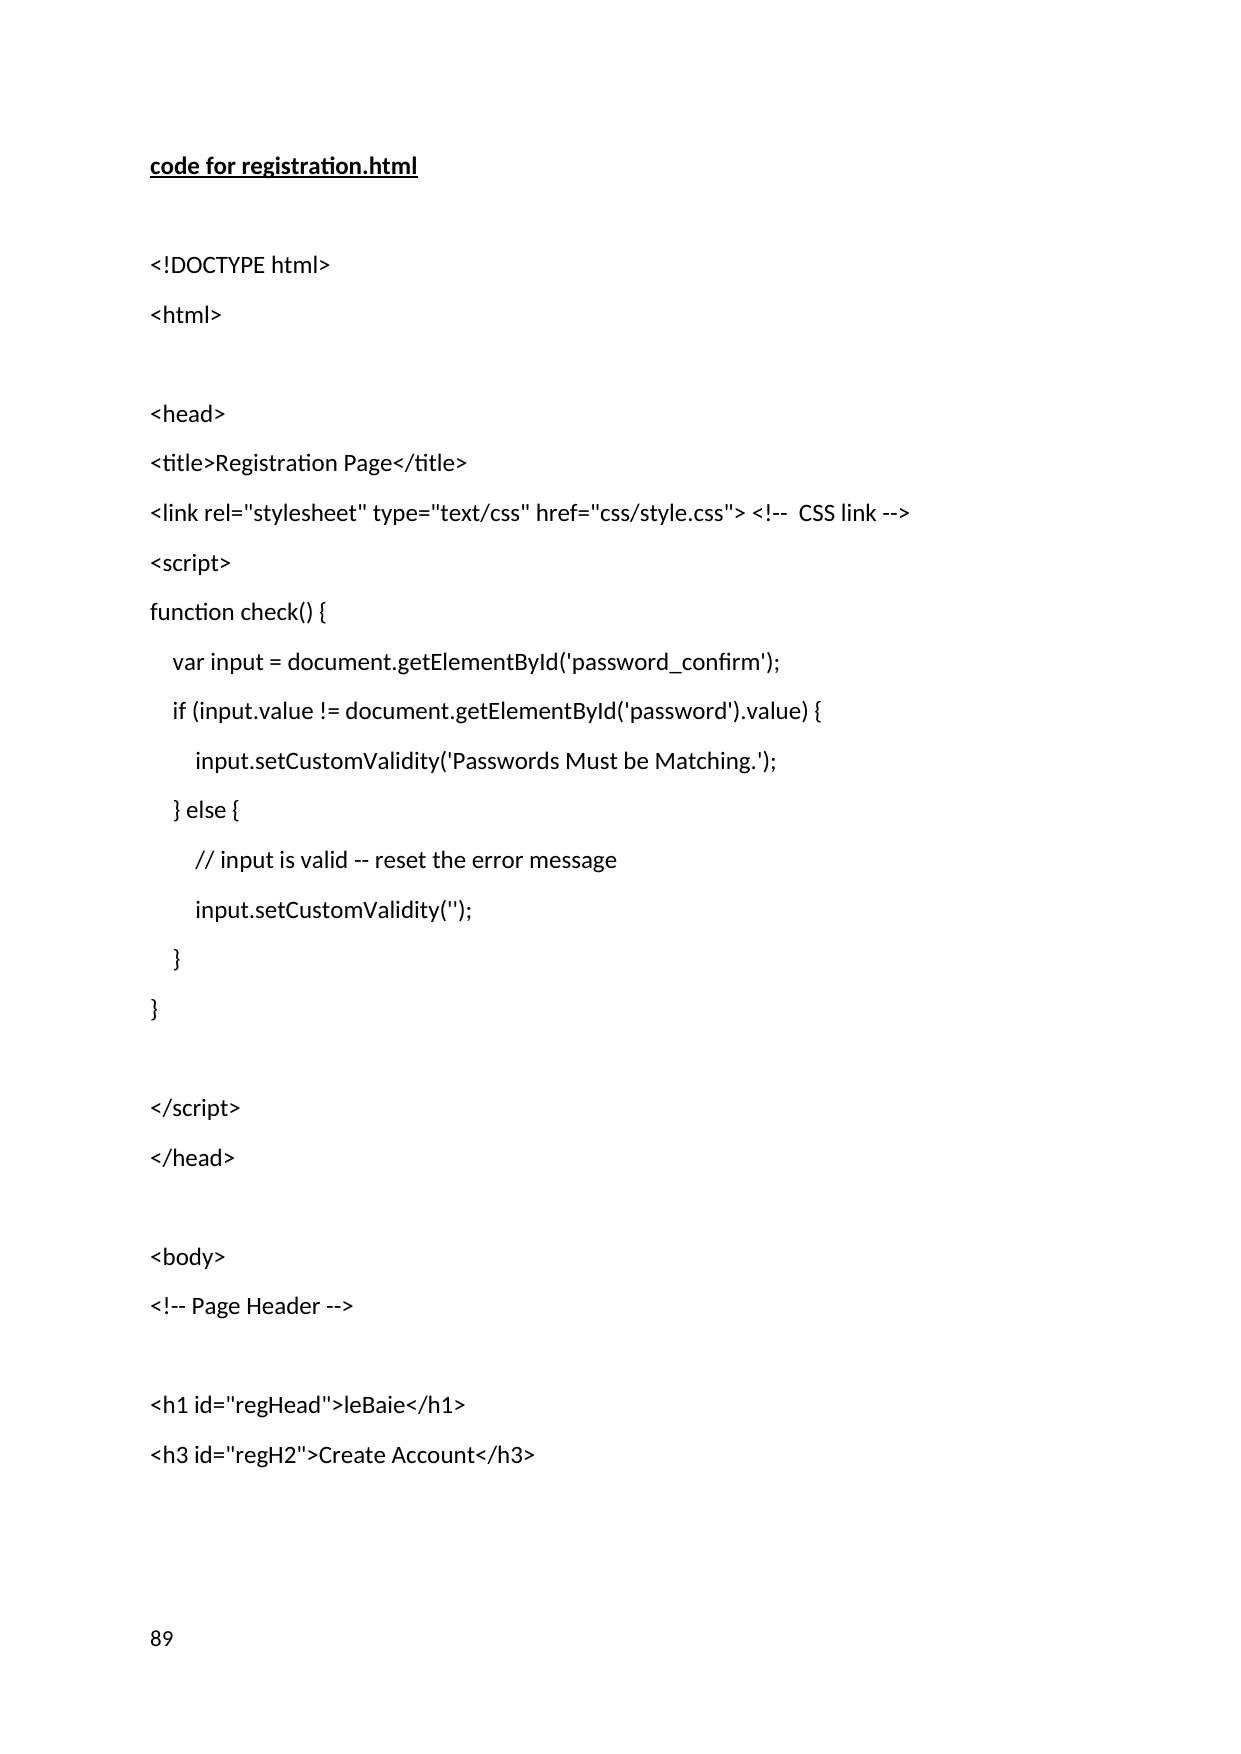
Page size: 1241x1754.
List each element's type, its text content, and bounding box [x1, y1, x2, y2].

text input.setCustomValidity('Passwords Must be Matching.'); [150, 745, 1090, 776]
text } [150, 993, 1090, 1023]
text <!-- Page Header --> [150, 1290, 1090, 1321]
text input.setCustomValidity(''); [150, 894, 1090, 924]
text code for registration.html [150, 150, 1090, 181]
text <title>Registration Page</title> [150, 447, 1090, 478]
text <html> [150, 299, 1090, 329]
text </head> [150, 1142, 1090, 1172]
text <!DOCTYPE html> [150, 249, 1090, 280]
text var input = document.getElementById('password_confirm'); [150, 646, 1090, 676]
text <h1 id="regHead">leBaie</h1> [150, 1389, 1090, 1420]
text if (input.value != document.getElementById('password').value) { [150, 695, 1090, 726]
text <h3 id="regH2">Create Account</h3> [150, 1439, 1090, 1470]
text </script> [150, 1092, 1090, 1123]
text } [150, 943, 1090, 974]
text } else { [150, 794, 1090, 825]
text <body> [150, 1241, 1090, 1271]
text <script> [150, 547, 1090, 577]
text <head> [150, 398, 1090, 428]
text <link rel="stylesheet" type="text/css" href="css/style.css"> <!-- CSS link --> [150, 497, 1090, 528]
text // input is valid -- reset the error message [150, 844, 1090, 875]
text function check() { [150, 596, 1090, 627]
